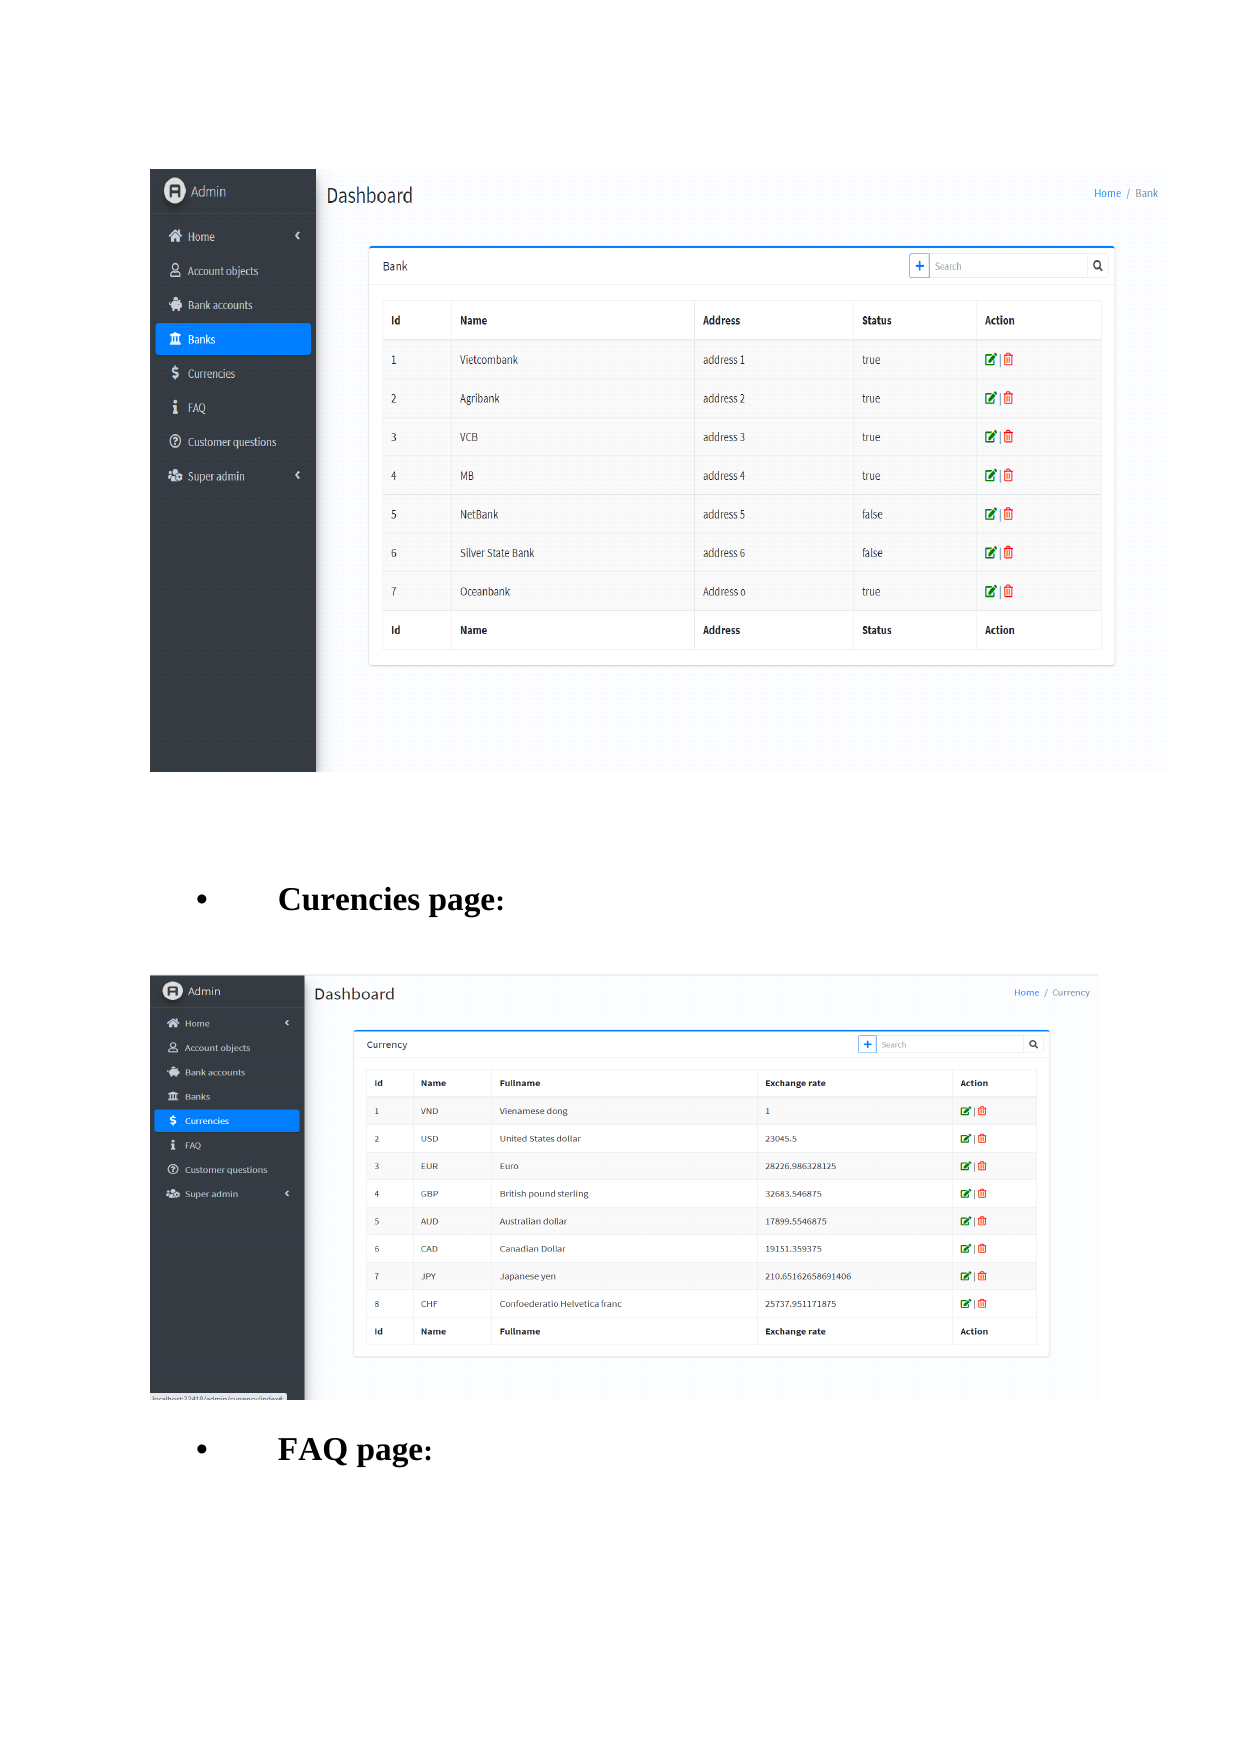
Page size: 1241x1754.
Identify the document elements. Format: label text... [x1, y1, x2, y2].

list Curencies page: [196, 866, 1090, 931]
picture [150, 169, 1168, 772]
list FAQ page: [196, 1416, 1090, 1481]
picture [150, 974, 1099, 1400]
